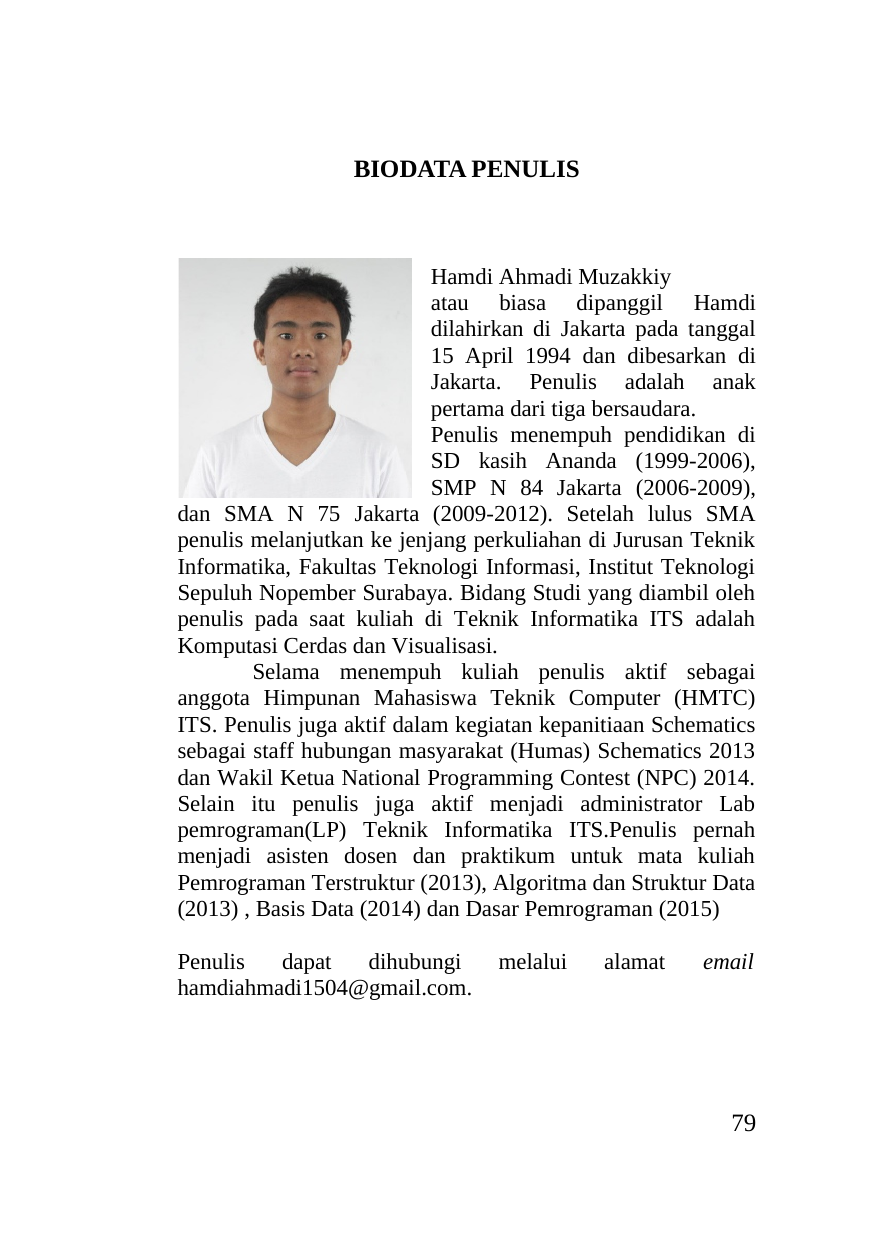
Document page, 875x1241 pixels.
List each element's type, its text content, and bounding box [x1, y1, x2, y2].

list Selama menempuh kuliah penulis aktif sebagai anggota Himpunan Mahasiswa Teknik Computer (HMTC) ITS. Penulis juga aktif dalam kegiatan kepanitiaan Schematics sebagai staff hubungan masyarakat (Humas) Schematics 2013 dan Wakil Ketua National Programming Contest (NPC) 2014. Selain itu penulis juga aktif menjadi administrator Lab pemrograman(LP) Teknik Informatika ITS.Penulis pernah menjadi asisten dosen dan praktikum untuk mata kuliah Pemrograman Terstruktur (2013), Algoritma dan Struktur Data (2013) , Basis Data (2014) dan Dasar Pemrograman (2015) [177, 658, 756, 922]
list atau biasa dipanggil Hamdi dilahirkan di Jakarta pada tanggal 15 April 1994 dan dibesarkan di Jakarta. Penulis adalah anak pertama dari tiga bersaudara. [414, 289, 756, 421]
list Penulis menempuh pendidikan di SD kasih Ananda (1999-2006), SMP N 84 Jakarta (2006-2009), dan SMA N 75 Jakarta (2009-2012). Setelah lulus SMA penulis melanjutkan ke jenjang perkuliahan di Jurusan Teknik Informatika, Fakultas Teknologi Informasi, Institut Teknologi Sepuluh Nopember Surabaya. Bidang Studi yang diambil oleh penulis pada saat kuliah di Teknik Informatika ITS adalah Komputasi Cerdas dan Visualisasi. [177, 421, 756, 658]
picture [177, 258, 414, 496]
list Hamdi Ahmadi Muzakkiy [414, 263, 756, 289]
subtitle BIODATA PENULIS [177, 154, 756, 183]
list Penulis dapat dihubungi melalui alamat email hamdiahmadi1504@gmail.com. [177, 948, 756, 1001]
